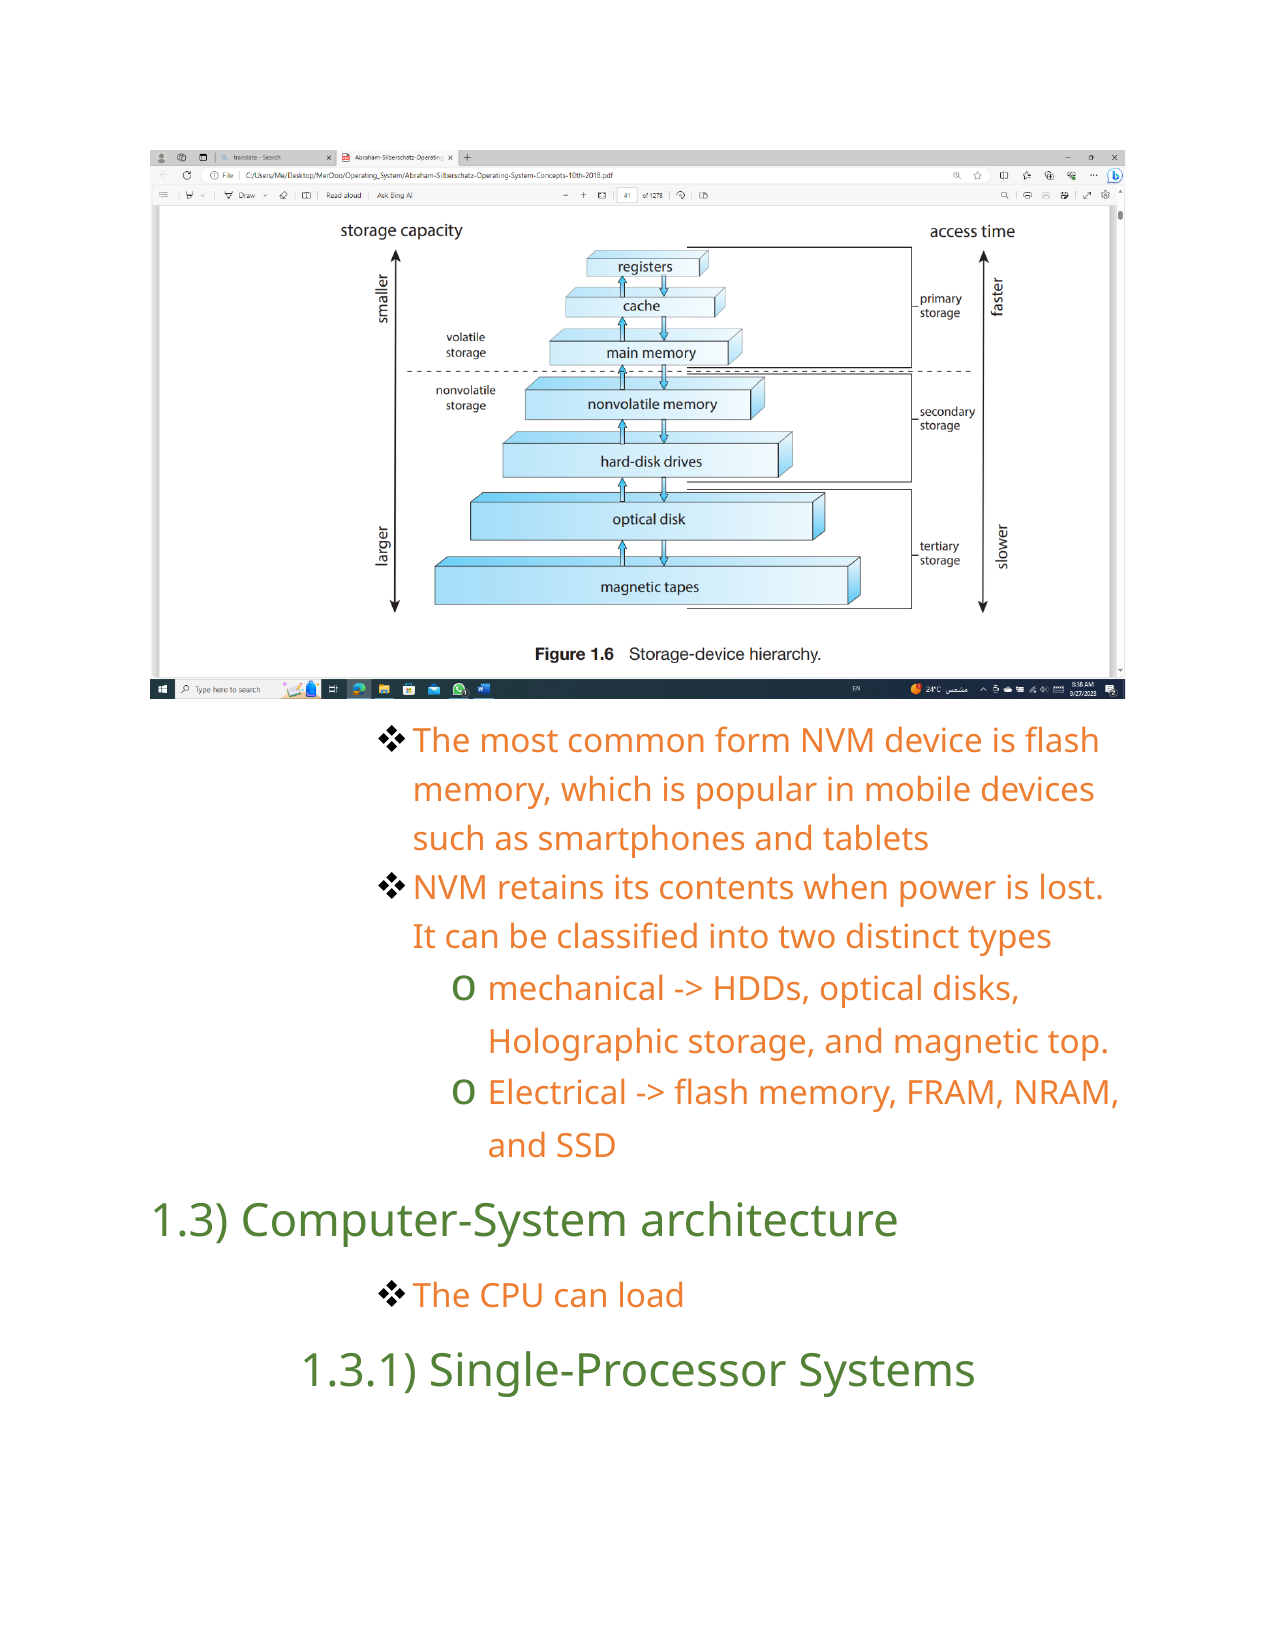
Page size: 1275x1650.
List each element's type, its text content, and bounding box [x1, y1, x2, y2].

list NVM retains its contents when power is lost. It can be classified into two distinct types [375, 864, 1125, 958]
list Electrical -> flash memory, FRAM, NRAM, and SSD [450, 1067, 1125, 1167]
text 1.3) Computer-System architecture [150, 1188, 1125, 1250]
list mechanical -> HDDs, optical disks, Holographic storage, and magnetic top. [450, 962, 1125, 1063]
picture [150, 150, 1125, 699]
text 1.3.1) Single-Processor Systems [300, 1337, 1125, 1400]
list The most common form NVM device is flash memory, which is popular in mobile devices such as smartphones and tablets [375, 717, 1125, 861]
list The CPU can load [375, 1272, 1125, 1317]
